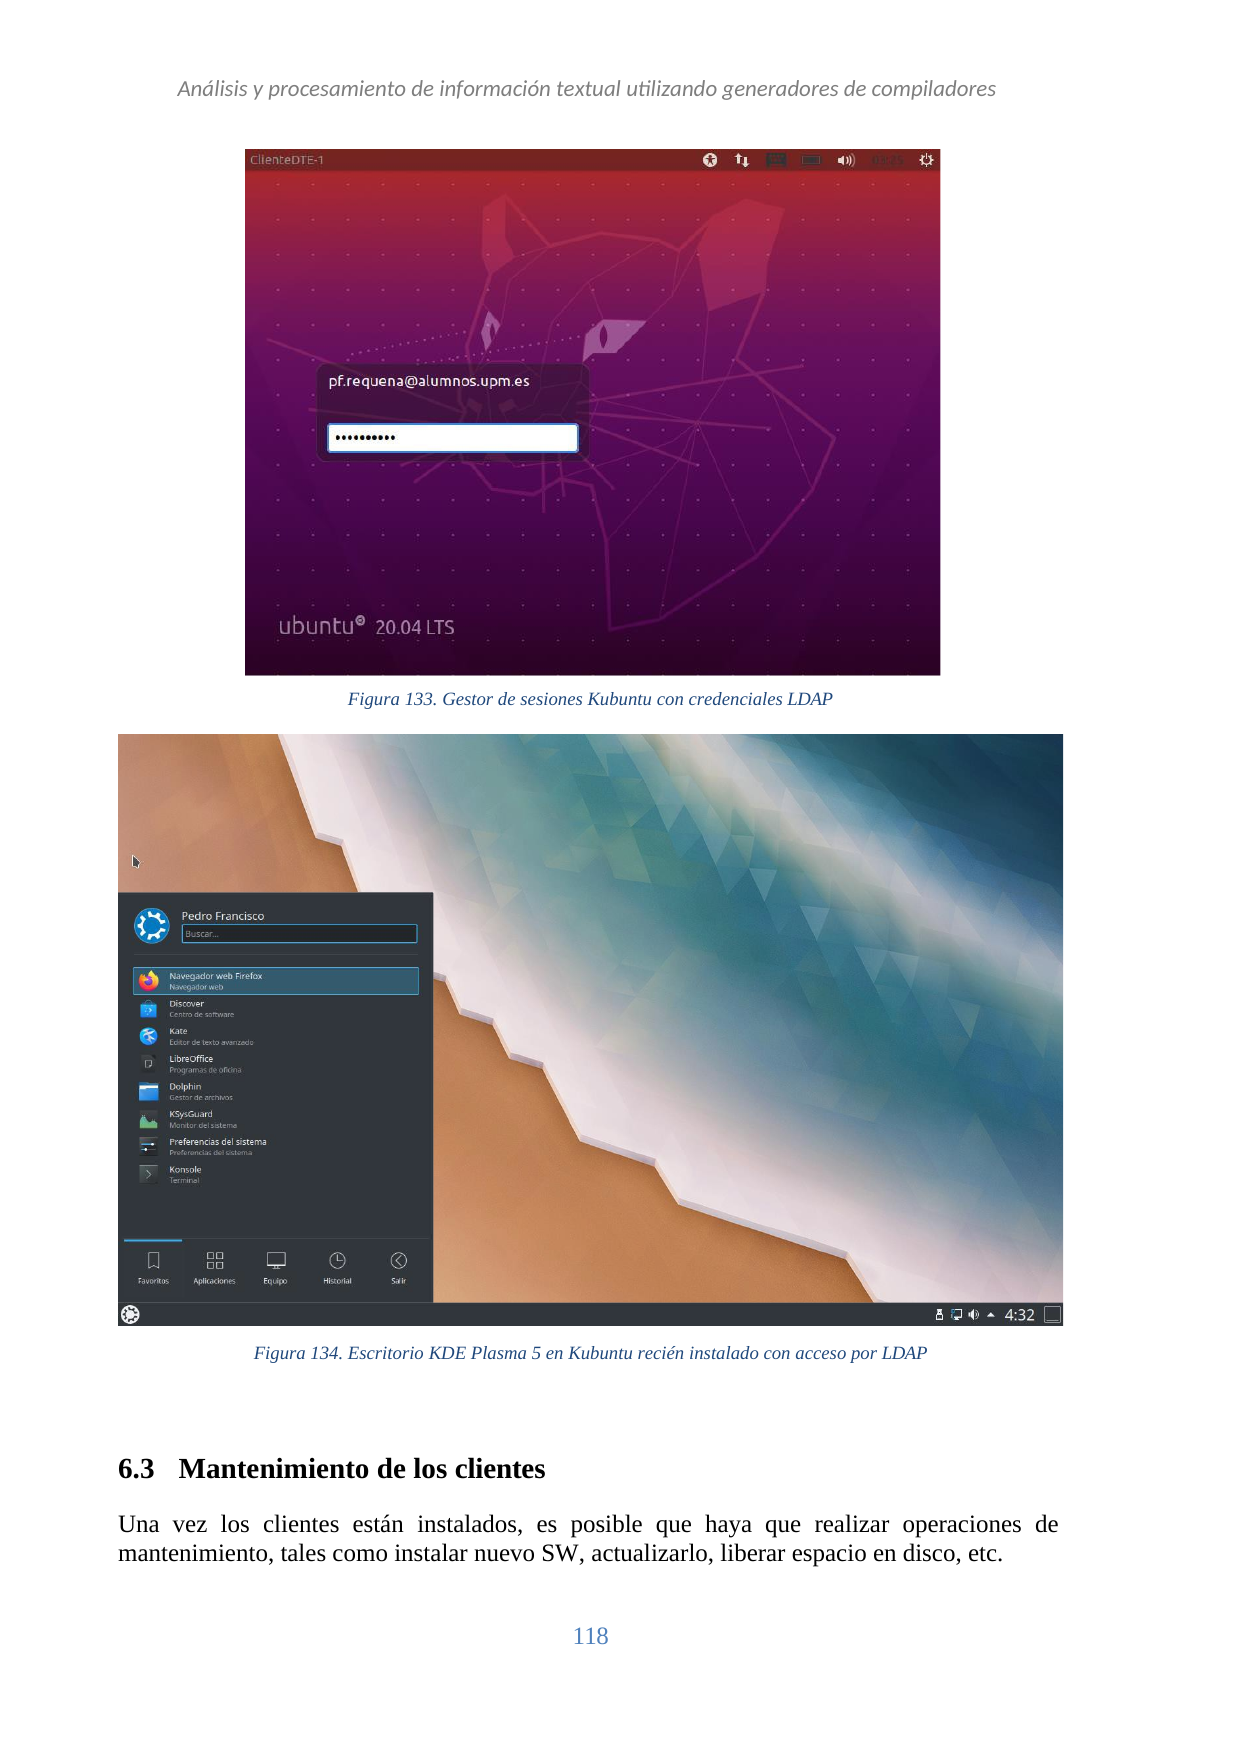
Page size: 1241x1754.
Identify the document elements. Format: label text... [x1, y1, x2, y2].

picture [245, 149, 941, 676]
text Figura 134. Escritorio KDE Plasma 5 en Kubuntu recién instalado con acceso por LDAP [202, 1326, 979, 1363]
text 118 [254, 1621, 928, 1650]
text Figura 133. Gestor de sesiones Kubuntu con credenciales LDAP [202, 687, 979, 709]
subtitle Mantenimiento de los clientes [118, 1451, 1173, 1484]
text Una vez los clientes están instalados, es posible que haya que realizar operaciones de mantenimiento, tales como instalar nuevo SW, actualizarlo, liberar espacio en disco, etc. [118, 1509, 1173, 1566]
picture [118, 734, 1064, 1326]
